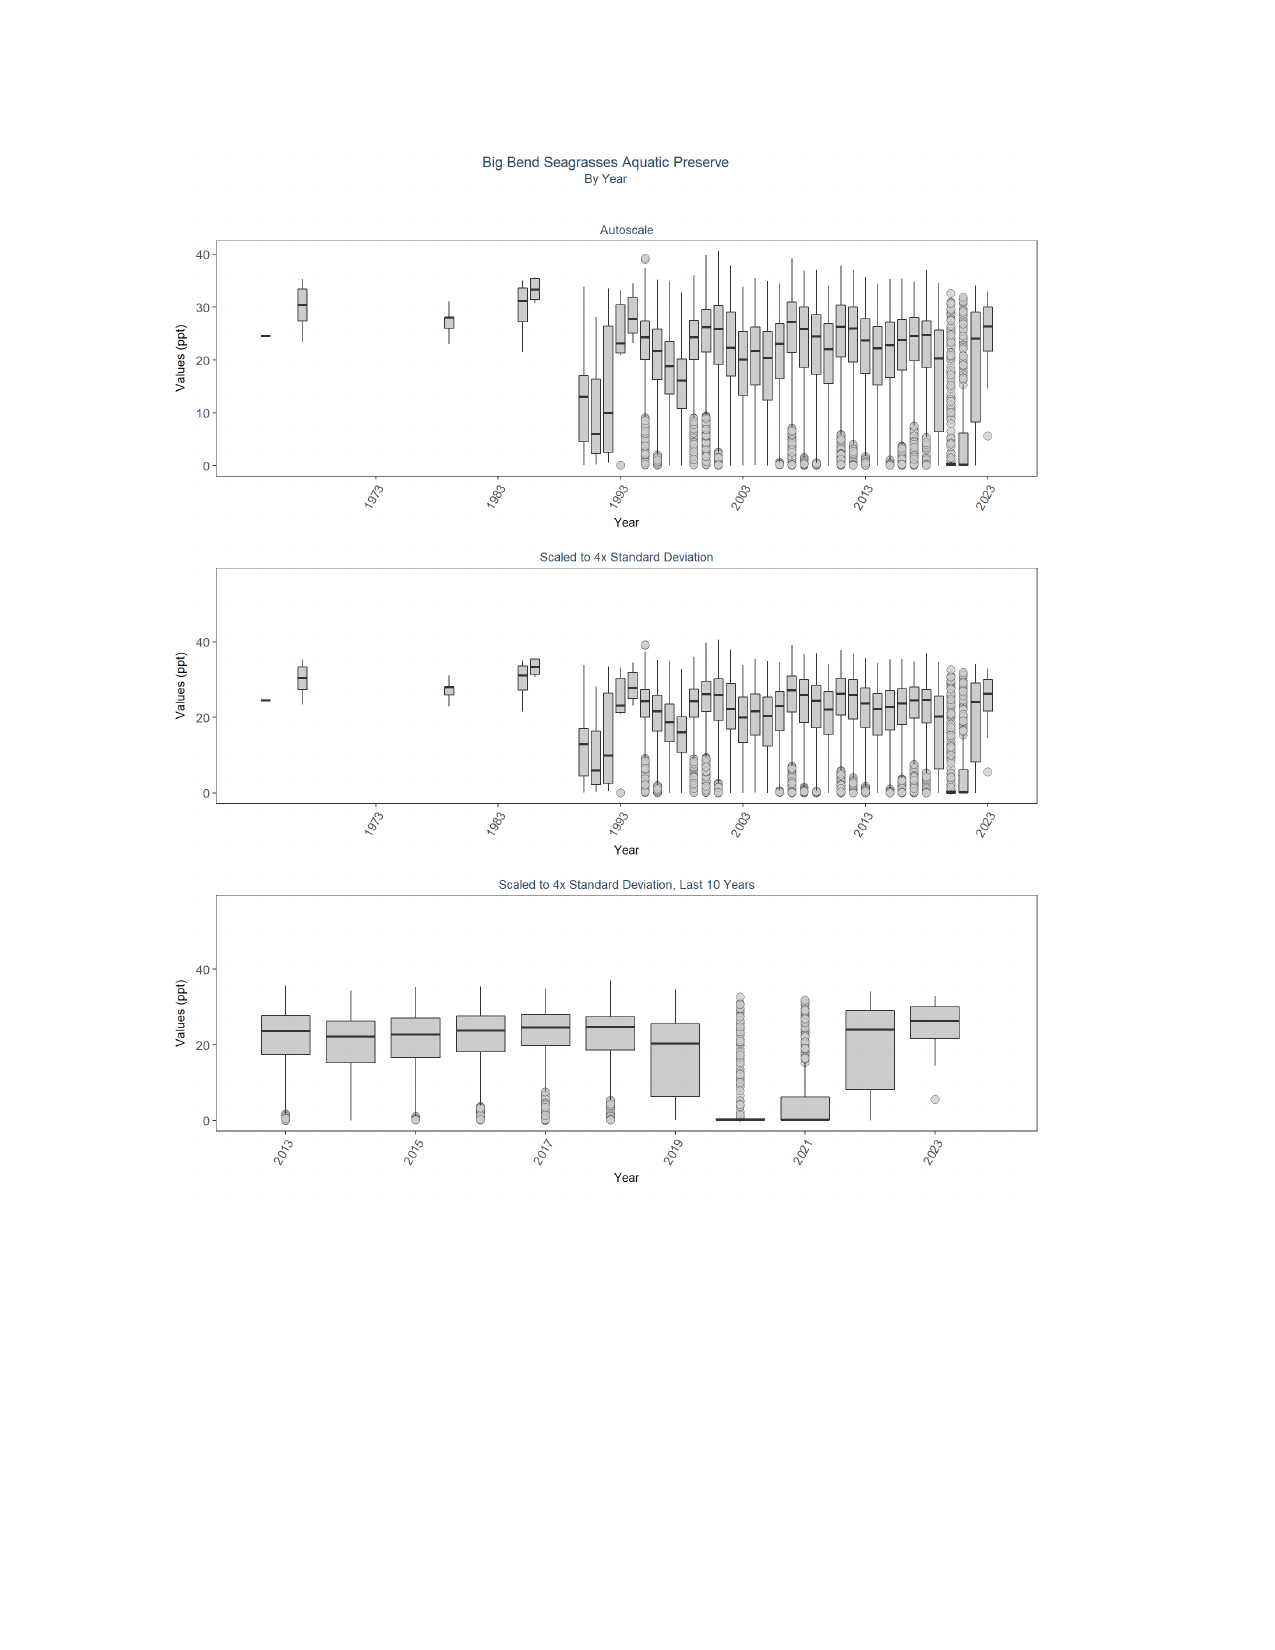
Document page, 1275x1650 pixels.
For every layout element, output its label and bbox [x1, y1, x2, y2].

picture [168, 150, 1044, 1200]
